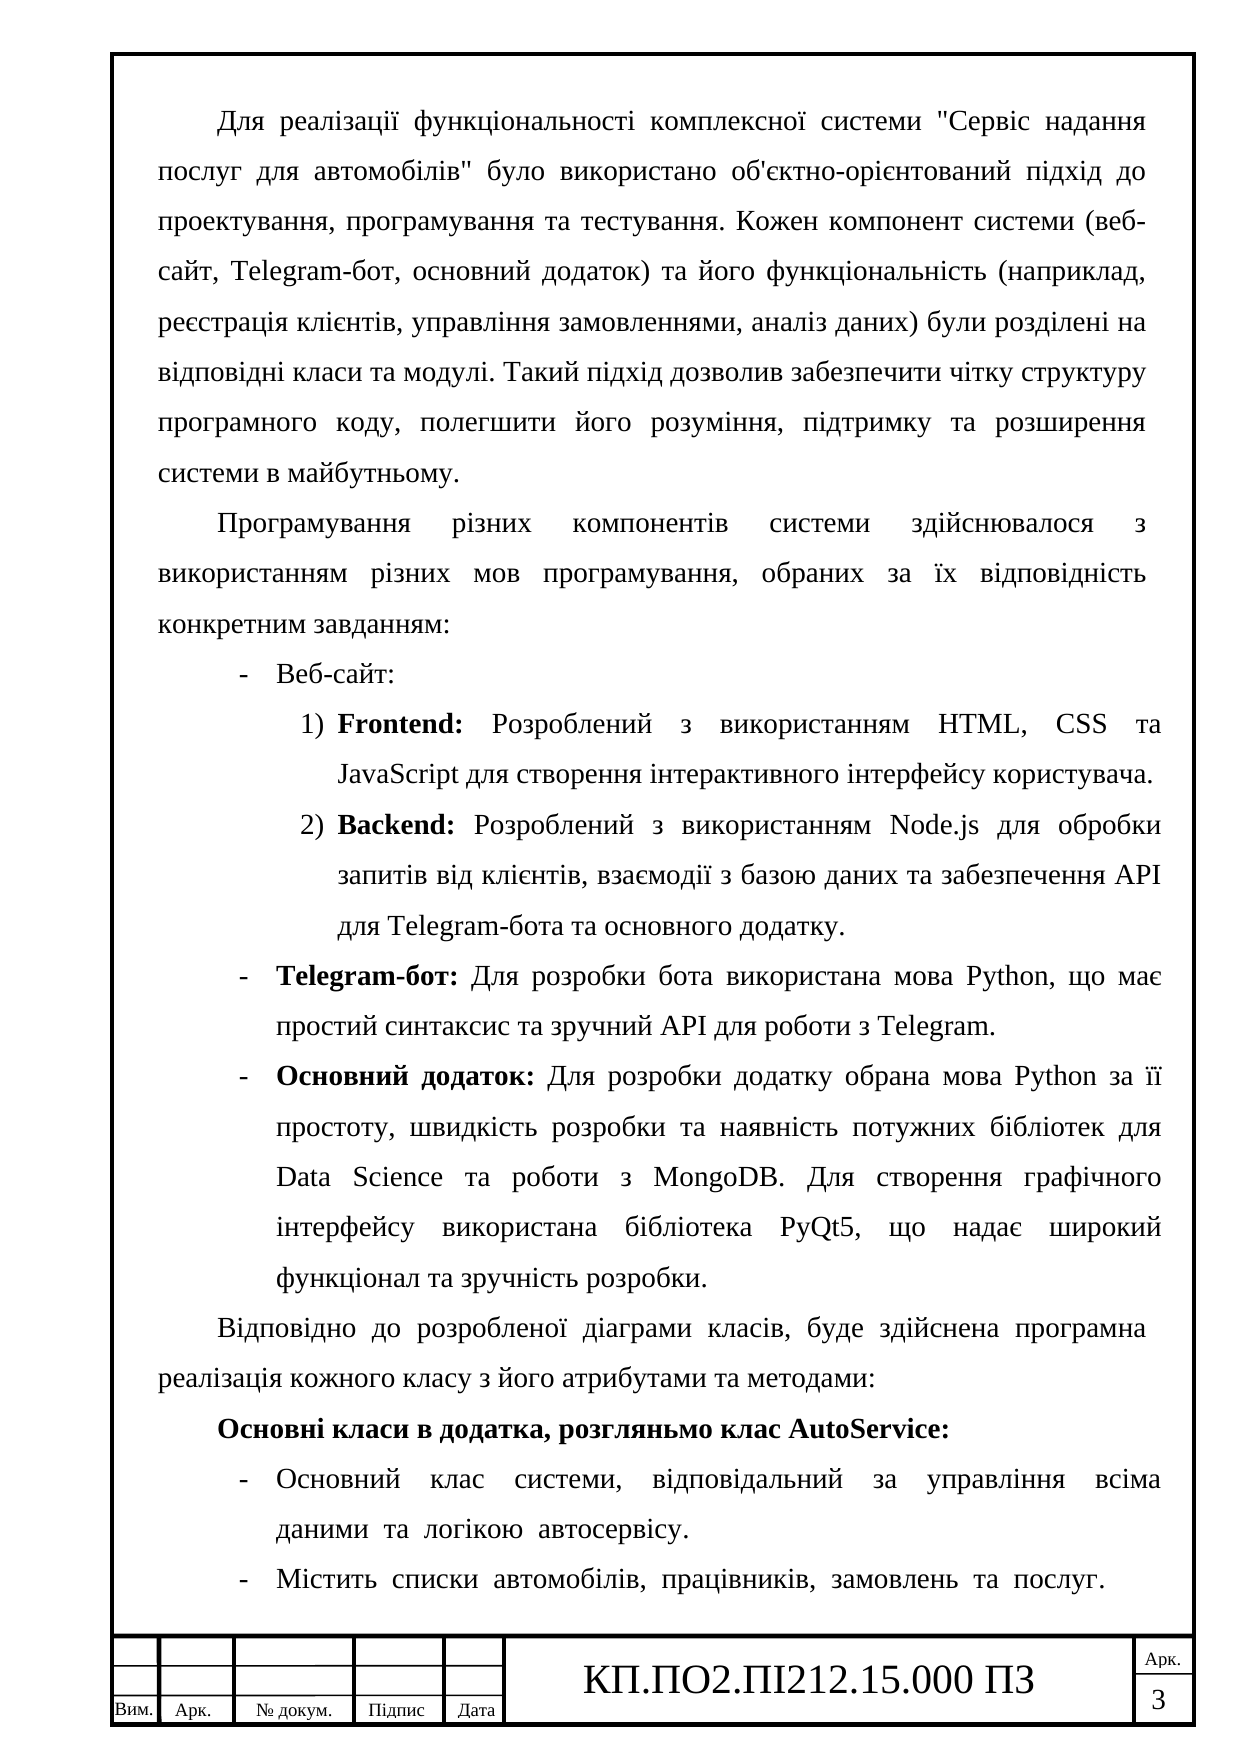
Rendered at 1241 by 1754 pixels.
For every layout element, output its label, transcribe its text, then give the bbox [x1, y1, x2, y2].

text Основний клас системи, відповідальний за управління всіма даними та логікою автосервісу. [238, 1461, 1162, 1545]
text Backend: Розроблений з використанням Node.js для обробки запитів від клієнтів, взаємодії з базою даних та забезпечення API для Telegram-бота та основного додатку. [300, 807, 1162, 941]
list Frontend: Розроблений з використанням HTML, CSS та JavaScript для створення інтерактивного інтерфейсу користувача. [300, 706, 1162, 790]
text Містить списки автомобілів, працівників, замовлень та послуг. [238, 1562, 1162, 1595]
text Основний додаток: Для розробки додатку обрана мова Python за її простоту, швидкість розробки та наявність потужних бібліотек для Data Science та роботи з MongoDB. Для створення графічного інтерфейсу використана бібліотека PyQt5, що надає широкий функціонал та зручність розробки. [238, 1058, 1162, 1293]
text Основні класи в додатка, розгляньмо клас AutoService: [158, 1411, 1147, 1444]
text Telegram-бот: Для розробки бота використана мова Python, що має простий синтаксис та зручний API для роботи з Telegram. [238, 958, 1162, 1042]
text Для реалізації функціональності комплексної системи "Сервіс надання послуг для автомобілів" було використано об'єктно-орієнтований підхід до проектування, програмування та тестування. Кожен компонент системи (веб-сайт, Telegram-бот, основний додаток) та його функціональність (наприклад, реєстрація клієнтів, управління замовленнями, аналіз даних) були розділені на відповідні класи та модулі. Такий підхід дозволив забезпечити чітку структуру програмного коду, полегшити його розуміння, підтримку та розширення системи в майбутньому. [158, 103, 1147, 488]
text Відповідно до розробленої діаграми класів, буде здійснена програмна реалізація кожного класу з його атрибутами та методами: [158, 1310, 1147, 1394]
text Програмування різних компонентів системи здійснювалося з використанням різних мов програмування, обраних за їх відповідність конкретним завданням: [158, 505, 1147, 639]
text Веб-сайт: [238, 656, 1162, 689]
